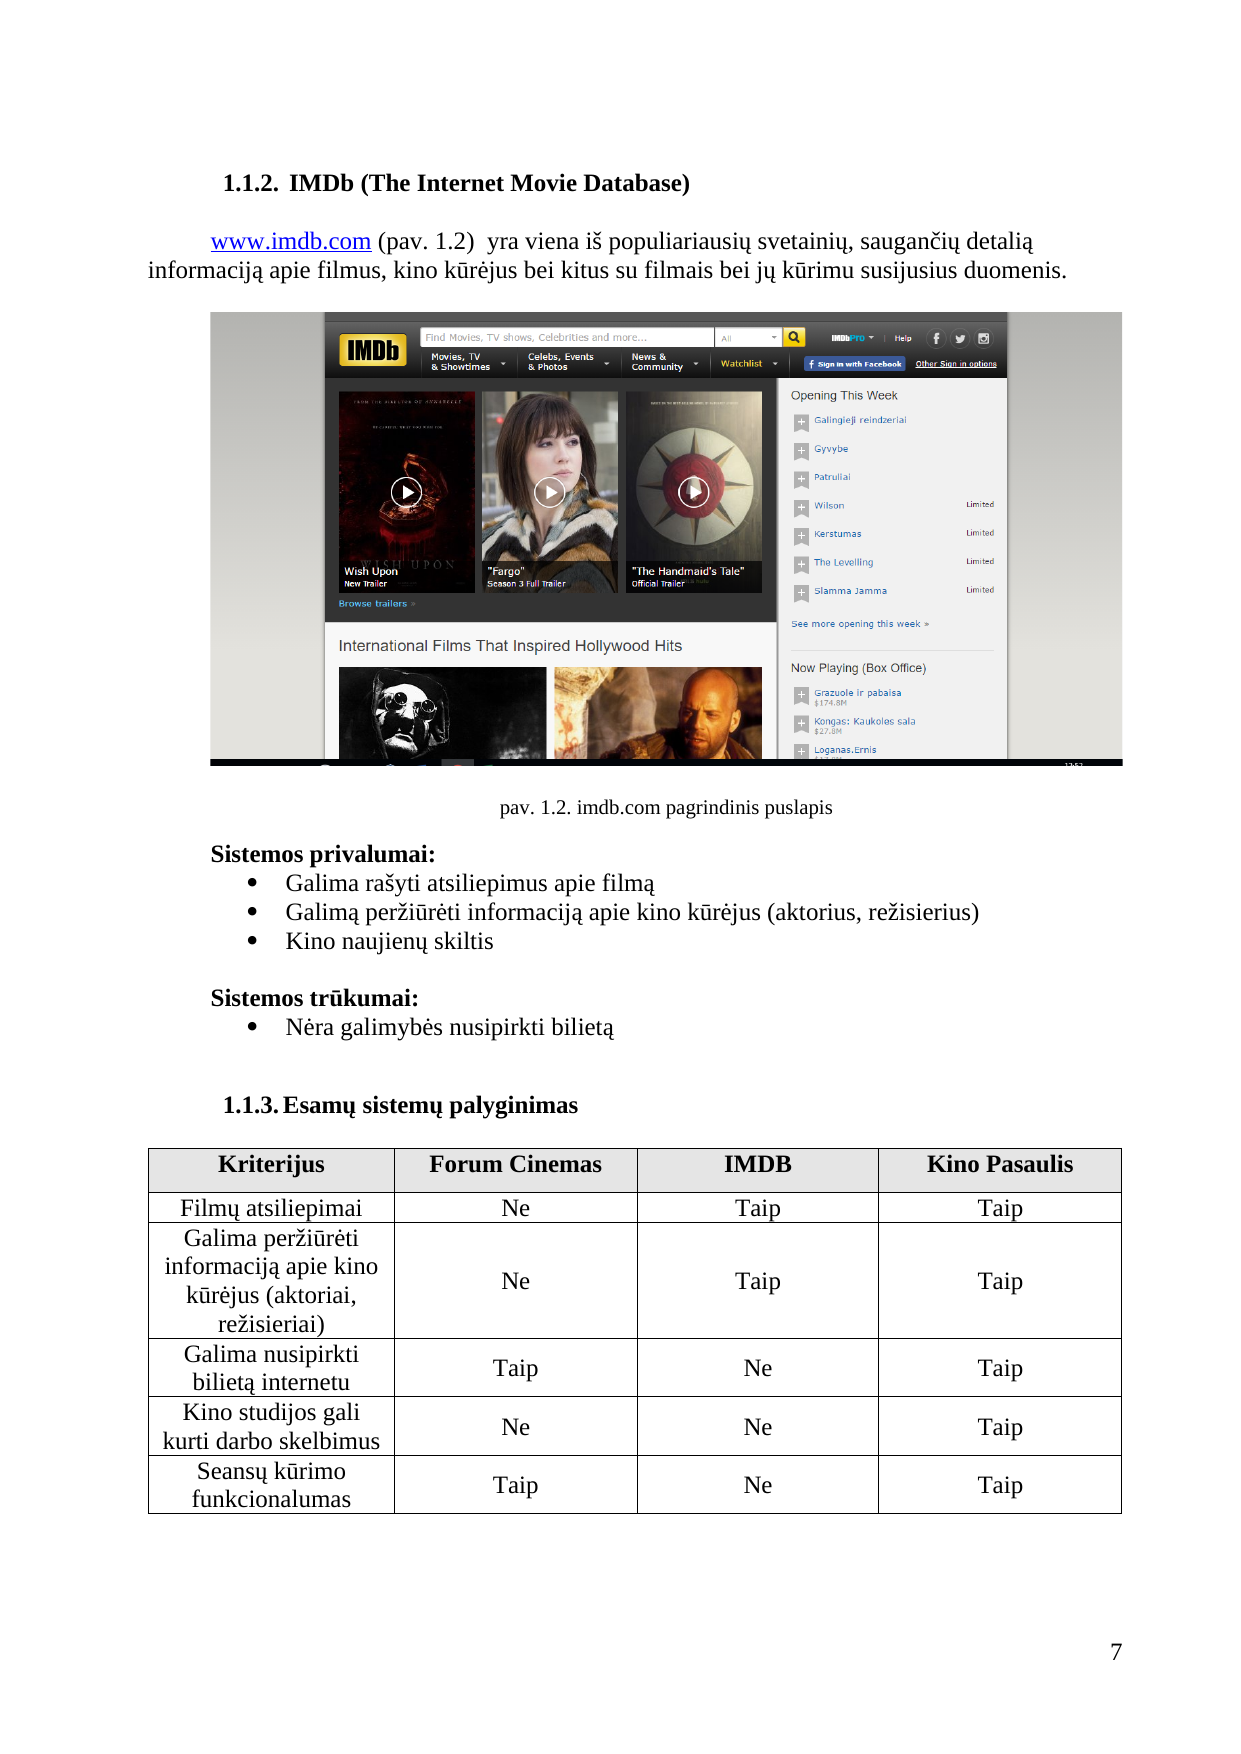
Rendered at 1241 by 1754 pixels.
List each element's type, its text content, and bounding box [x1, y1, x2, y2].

picture [210, 312, 1123, 766]
text Sistemos trūkumai: [148, 983, 1122, 1012]
table_cell Taip [879, 1397, 1121, 1455]
table_cell Ne [395, 1193, 637, 1222]
list Galimą peržiūrėti informaciją apie kino kūrėjus (aktorius, režisierius) [248, 897, 1122, 926]
table_cell Taip [879, 1456, 1121, 1513]
list Nėra galimybės nusipirkti bilietą [248, 1012, 1122, 1041]
table_cell Galima nusipirkti bilietą internetu [149, 1339, 394, 1396]
table_cell Ne [638, 1456, 878, 1513]
table_header Kriterijus [149, 1149, 394, 1192]
table_cell Ne [395, 1397, 637, 1455]
table_cell Galima peržiūrėti informaciją apie kino kūrėjus (aktoriai, režisieriai) [149, 1223, 394, 1338]
list Galima rašyti atsiliepimus apie filmą [248, 868, 1122, 897]
table_cell Seansų kūrimo funkcionalumas [149, 1456, 394, 1513]
table_cell Taip [879, 1339, 1121, 1396]
table_cell Ne [638, 1339, 878, 1396]
subtitle Esamų sistemų palyginimas [223, 1090, 1122, 1119]
table_cell Kino studijos gali kurti darbo skelbimus [149, 1397, 394, 1455]
table_cell Taip [879, 1193, 1121, 1222]
text Sistemos privalumai: [148, 839, 1122, 868]
text www.imdb.com (pav. 1.2) yra viena iš populiariausių svetainių, saugančių detalią informaciją apie filmus, kino kūrėjus bei kitus su filmais bei jų kūrimu susijusius duomenis. [148, 226, 1122, 283]
subtitle IMDb (The Internet Movie Database) [223, 168, 1122, 197]
table_cell Filmų atsiliepimai [149, 1193, 394, 1222]
table_cell Ne [638, 1397, 878, 1455]
list Kino naujienų skiltis [248, 926, 1122, 954]
table_cell Taip [879, 1223, 1121, 1338]
table_cell Taip [395, 1456, 637, 1513]
table_cell Taip [395, 1339, 637, 1396]
table_header Kino Pasaulis [879, 1149, 1121, 1192]
table_cell Taip [638, 1193, 878, 1222]
table_cell Ne [395, 1223, 637, 1338]
table_cell Taip [638, 1223, 878, 1338]
table_header IMDB [638, 1149, 878, 1192]
table_header Forum Cinemas [395, 1149, 637, 1192]
